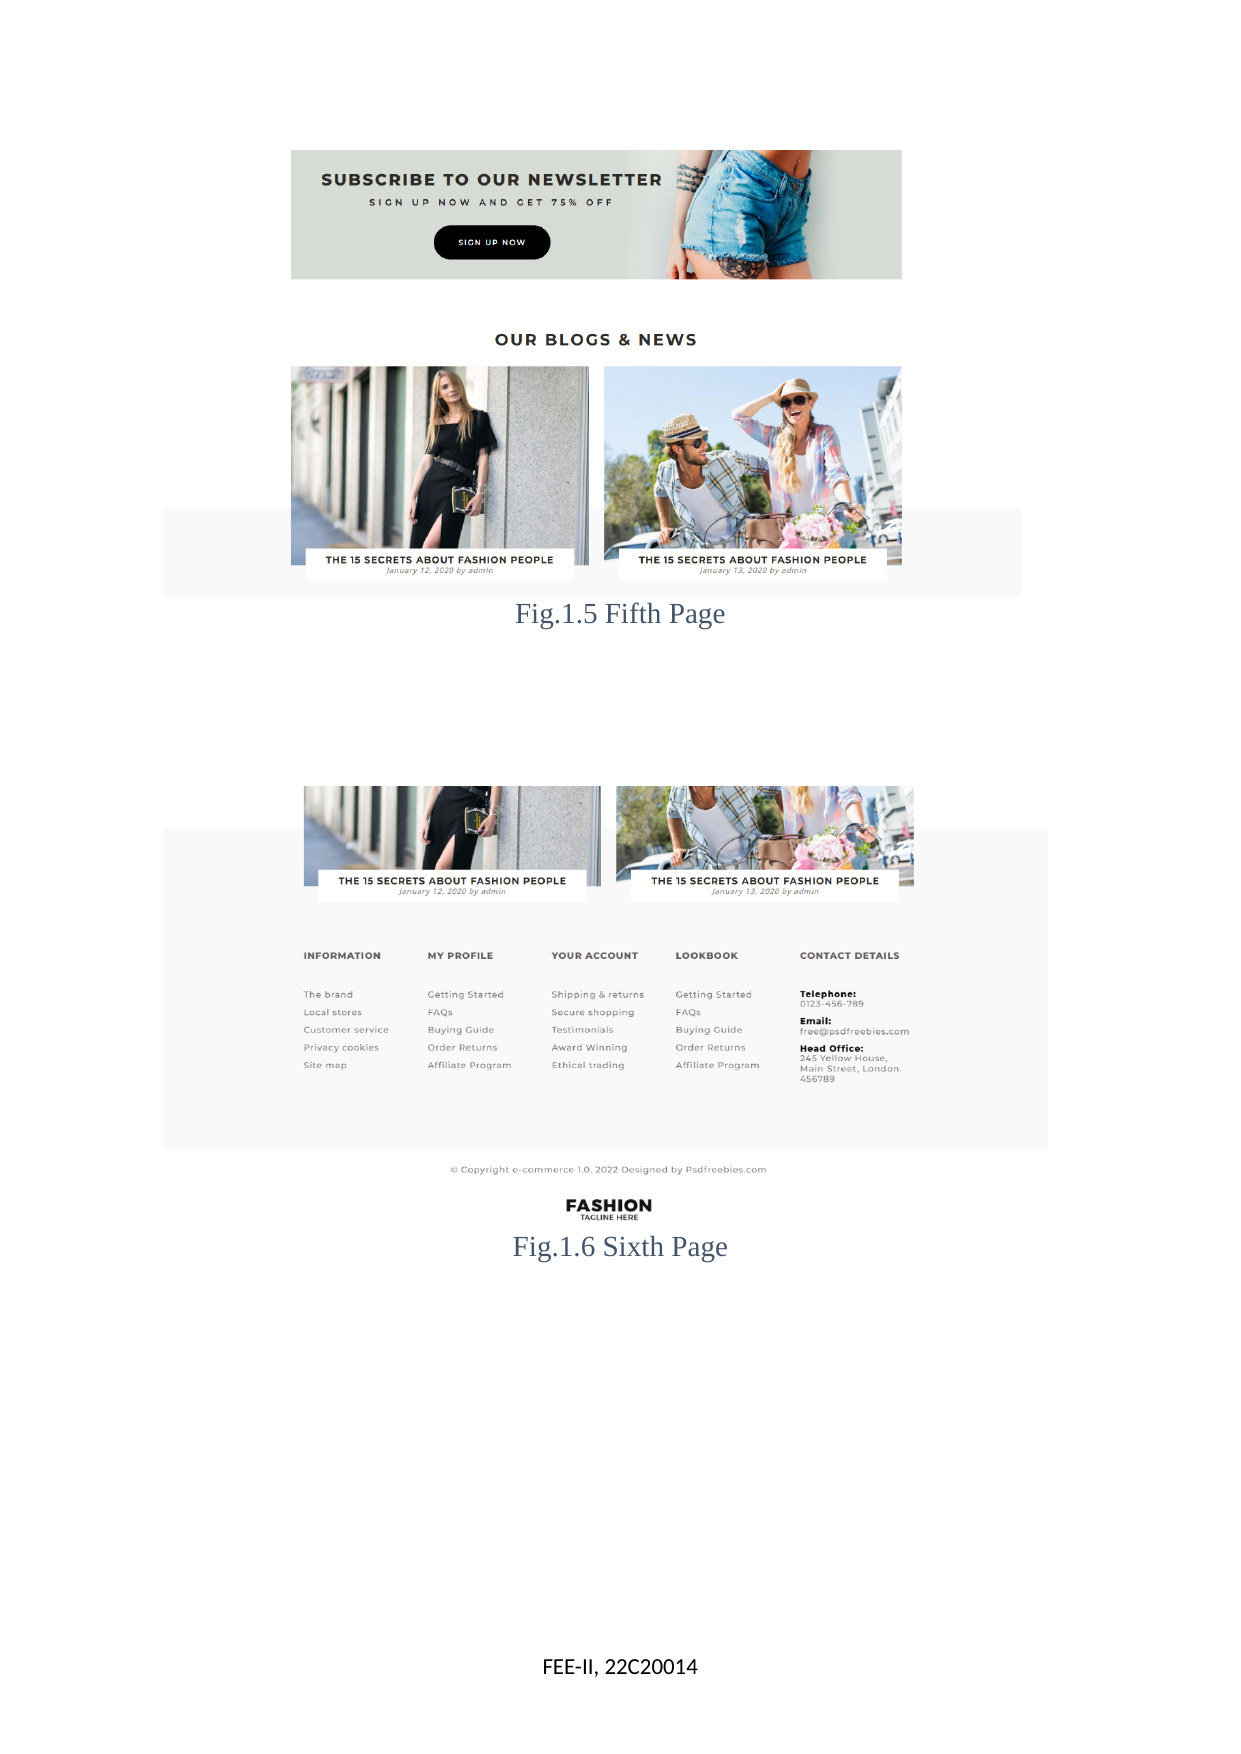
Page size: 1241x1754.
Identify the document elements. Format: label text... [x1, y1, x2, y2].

text Fig.1.6 Sixth Page [150, 1229, 1090, 1262]
text Fig.1.5 Fifth Page [150, 596, 1090, 630]
picture [164, 150, 1022, 597]
picture [164, 786, 1048, 1229]
